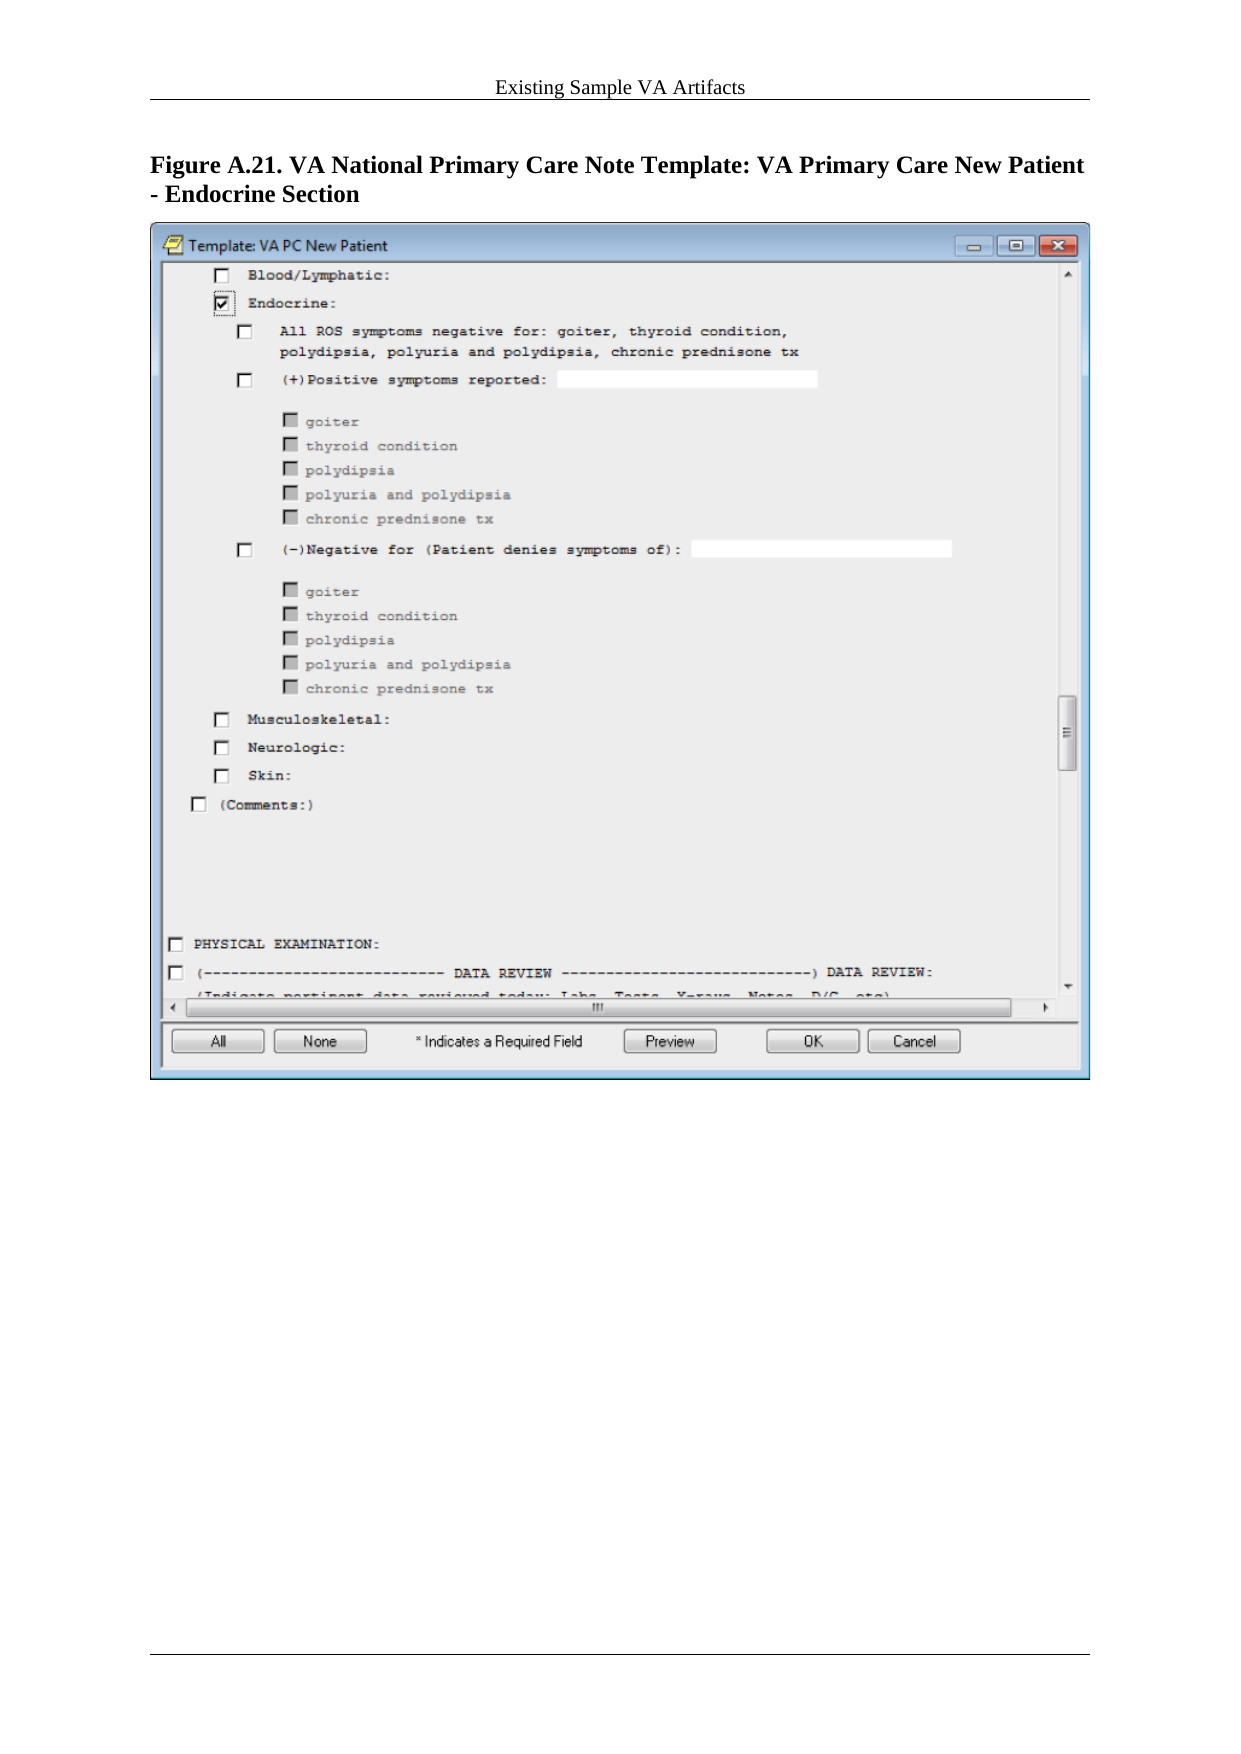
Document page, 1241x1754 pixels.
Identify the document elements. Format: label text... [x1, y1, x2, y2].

text Figure A.21. VA National Primary Care Note Template: VA Primary Care New Patient - Endocrine Section [150, 150, 1090, 207]
picture [150, 222, 1091, 1080]
